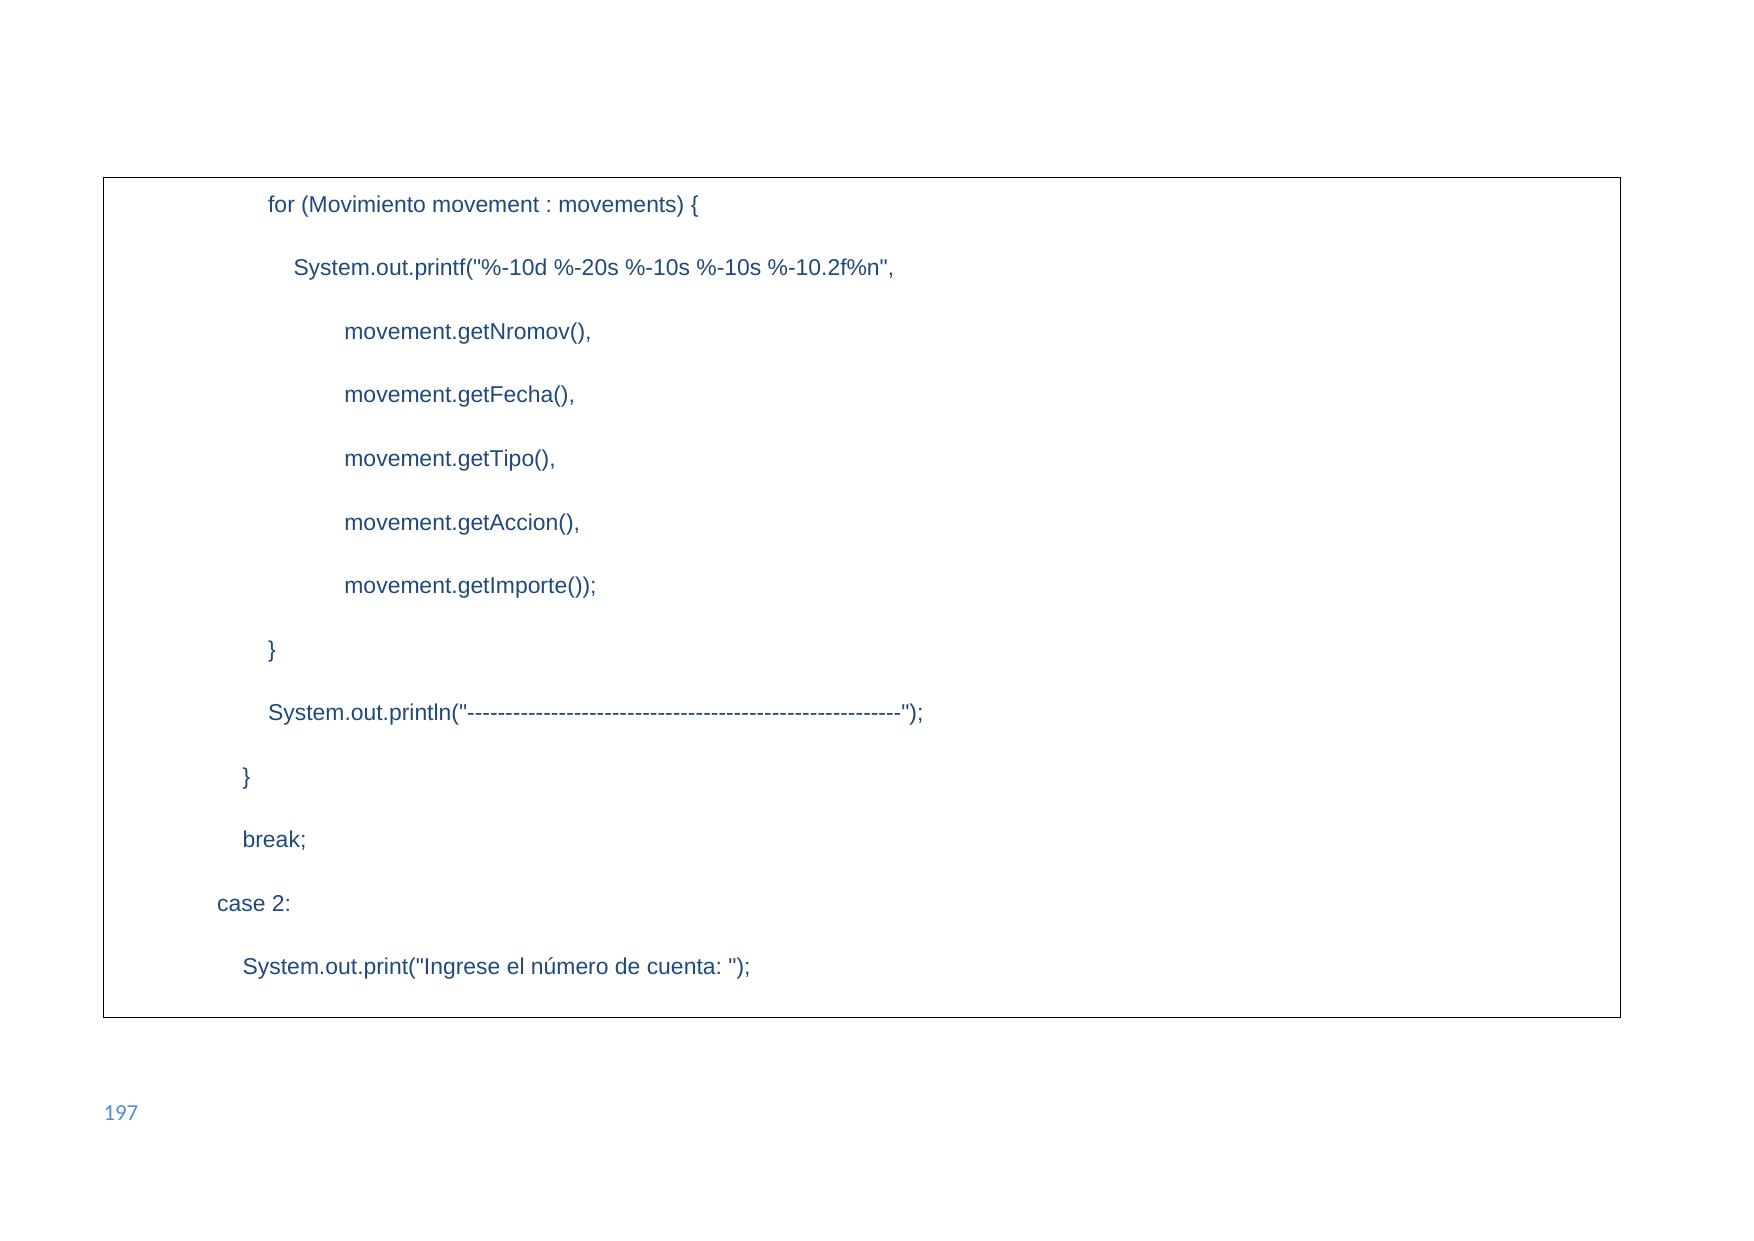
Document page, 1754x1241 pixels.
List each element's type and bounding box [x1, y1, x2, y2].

table_header [104, 178, 1620, 1017]
